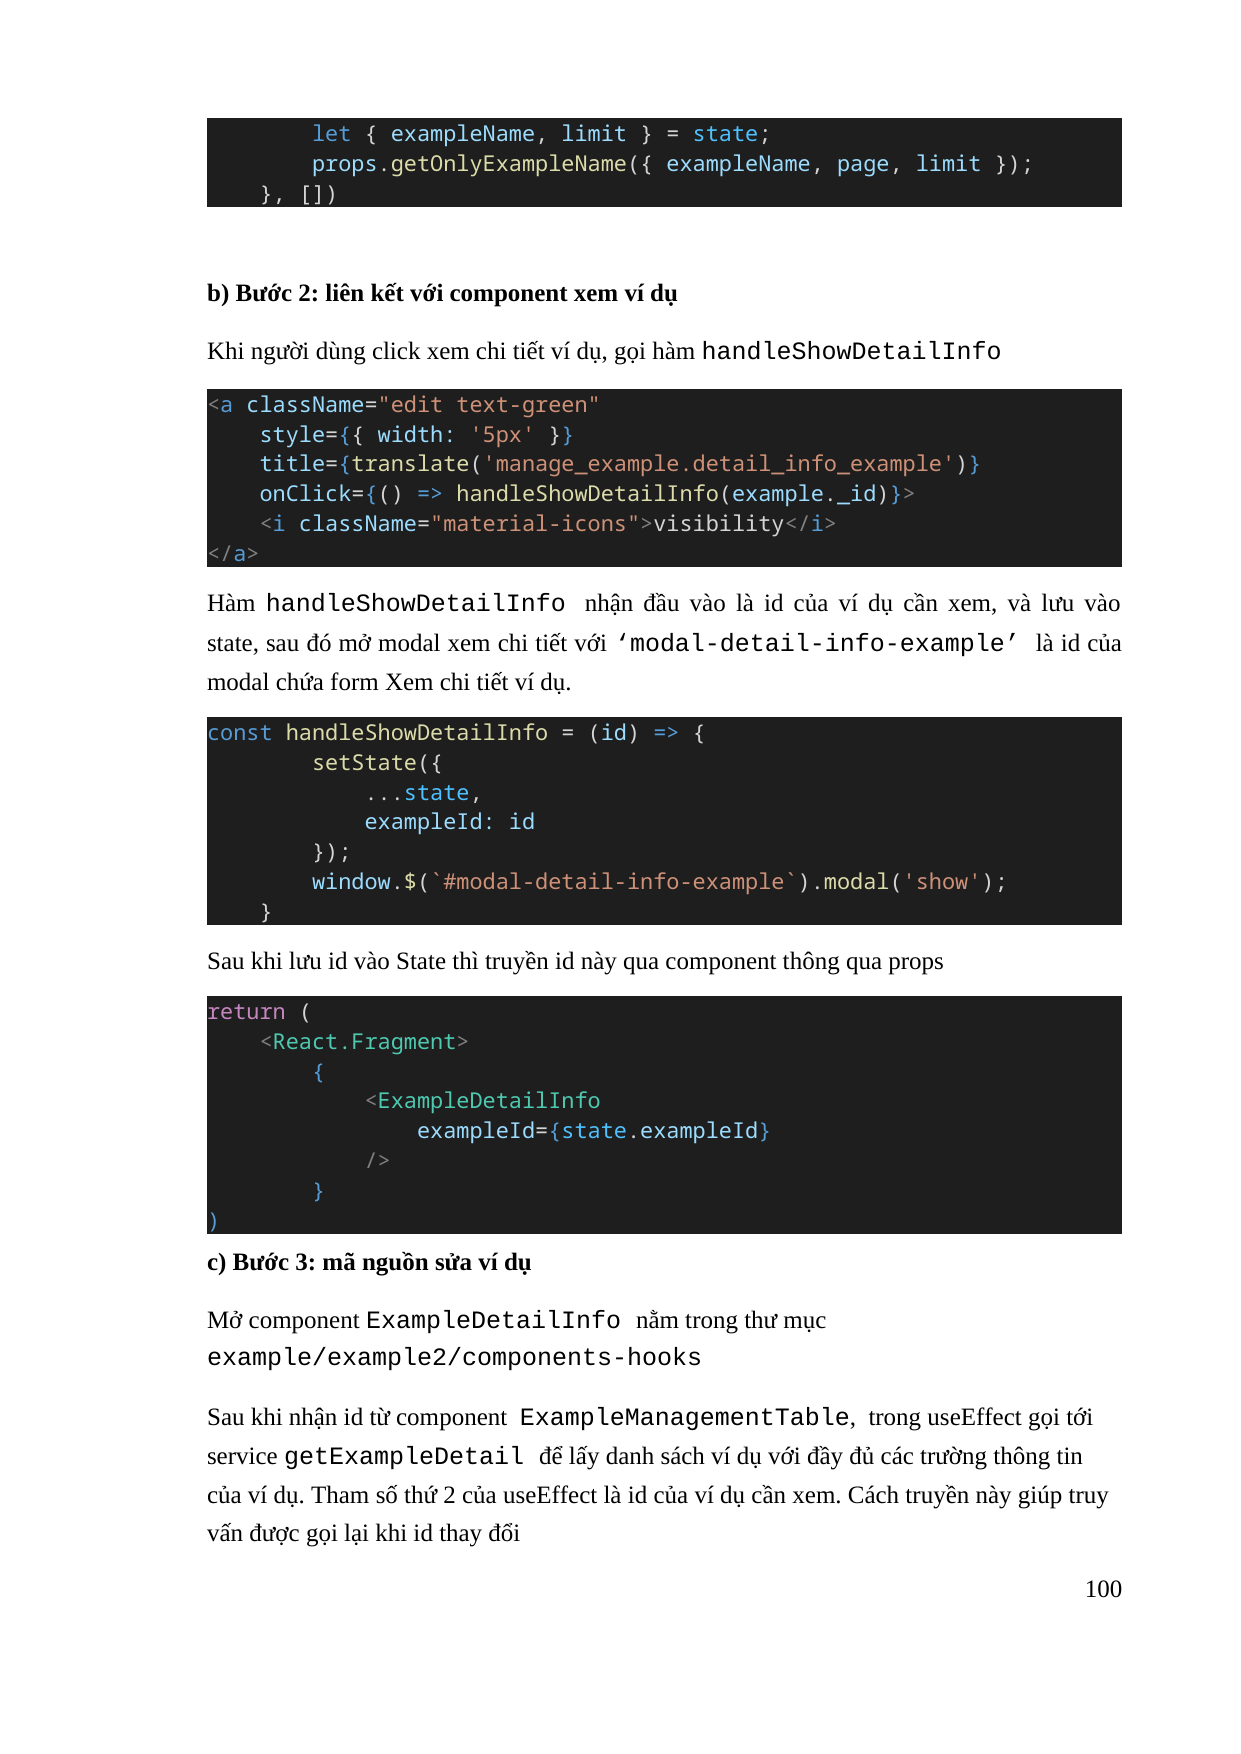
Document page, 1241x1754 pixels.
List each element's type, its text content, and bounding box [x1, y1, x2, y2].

text ) [207, 1204, 1122, 1234]
text let { exampleName, limit } = state; [207, 118, 1122, 148]
text </a> [207, 538, 1122, 567]
text const handleShowDetailInfo = (id) => { [207, 717, 1122, 747]
text <ExampleDetailInfo [207, 1085, 1122, 1115]
text } [207, 896, 1122, 925]
text { [207, 1056, 1122, 1085]
text exampleId={state.exampleId} [207, 1115, 1122, 1145]
text }, []) [207, 178, 1122, 207]
text Khi người dùng click xem chi tiết ví dụ, gọi hàm handleShowDetailInfo [207, 336, 1122, 367]
subtitle Bước 3: mã nguồn sửa ví dụ [207, 1247, 1122, 1276]
text title={translate('manage_example.detail_info_example')} [207, 448, 1122, 478]
text }); [207, 836, 1122, 866]
text Hàm handleShowDetailInfo nhận đầu vào là id của ví dụ cần xem, và lưu vào state, sau đó mở modal xem chi tiết với ‘modal-detail-info-example’ là id của modal chứa form Xem chi tiết ví dụ. [207, 588, 1122, 696]
text props.getOnlyExampleName({ exampleName, page, limit }); [207, 148, 1122, 178]
text } [207, 1175, 1122, 1204]
text Mở component ExampleDetailInfo nằm trong thư mục example/example2/components-hooks [207, 1305, 1122, 1373]
text <i className="material-icons">visibility</i> [207, 508, 1122, 538]
subtitle Bước 2: liên kết với component xem ví dụ [207, 278, 1122, 307]
text Sau khi nhận id từ component ExampleManagementTable, trong useEffect gọi tới service getExampleDetail để lấy danh sách ví dụ với đầy đủ các trường thông tin của ví dụ. Tham số thứ 2 của useEffect là id của ví dụ cần xem. Cách truyền này giúp truy vấn được gọi lại khi id thay đổi [207, 1402, 1122, 1547]
text onClick={() => handleShowDetailInfo(example._id)}> [207, 478, 1122, 508]
text return ( [207, 996, 1122, 1026]
text window.$(`#modal-detail-info-example`).modal('show'); [207, 866, 1122, 896]
text <a className="edit text-green" [207, 389, 1122, 418]
text <React.Fragment> [207, 1026, 1122, 1056]
text exampleId: id [207, 806, 1122, 836]
text /> [207, 1145, 1122, 1175]
text ...state, [207, 776, 1122, 806]
text style={{ width: '5px' }} [207, 418, 1122, 448]
text Sau khi lưu id vào State thì truyền id này qua component thông qua props [207, 946, 1122, 975]
text setState({ [207, 747, 1122, 776]
